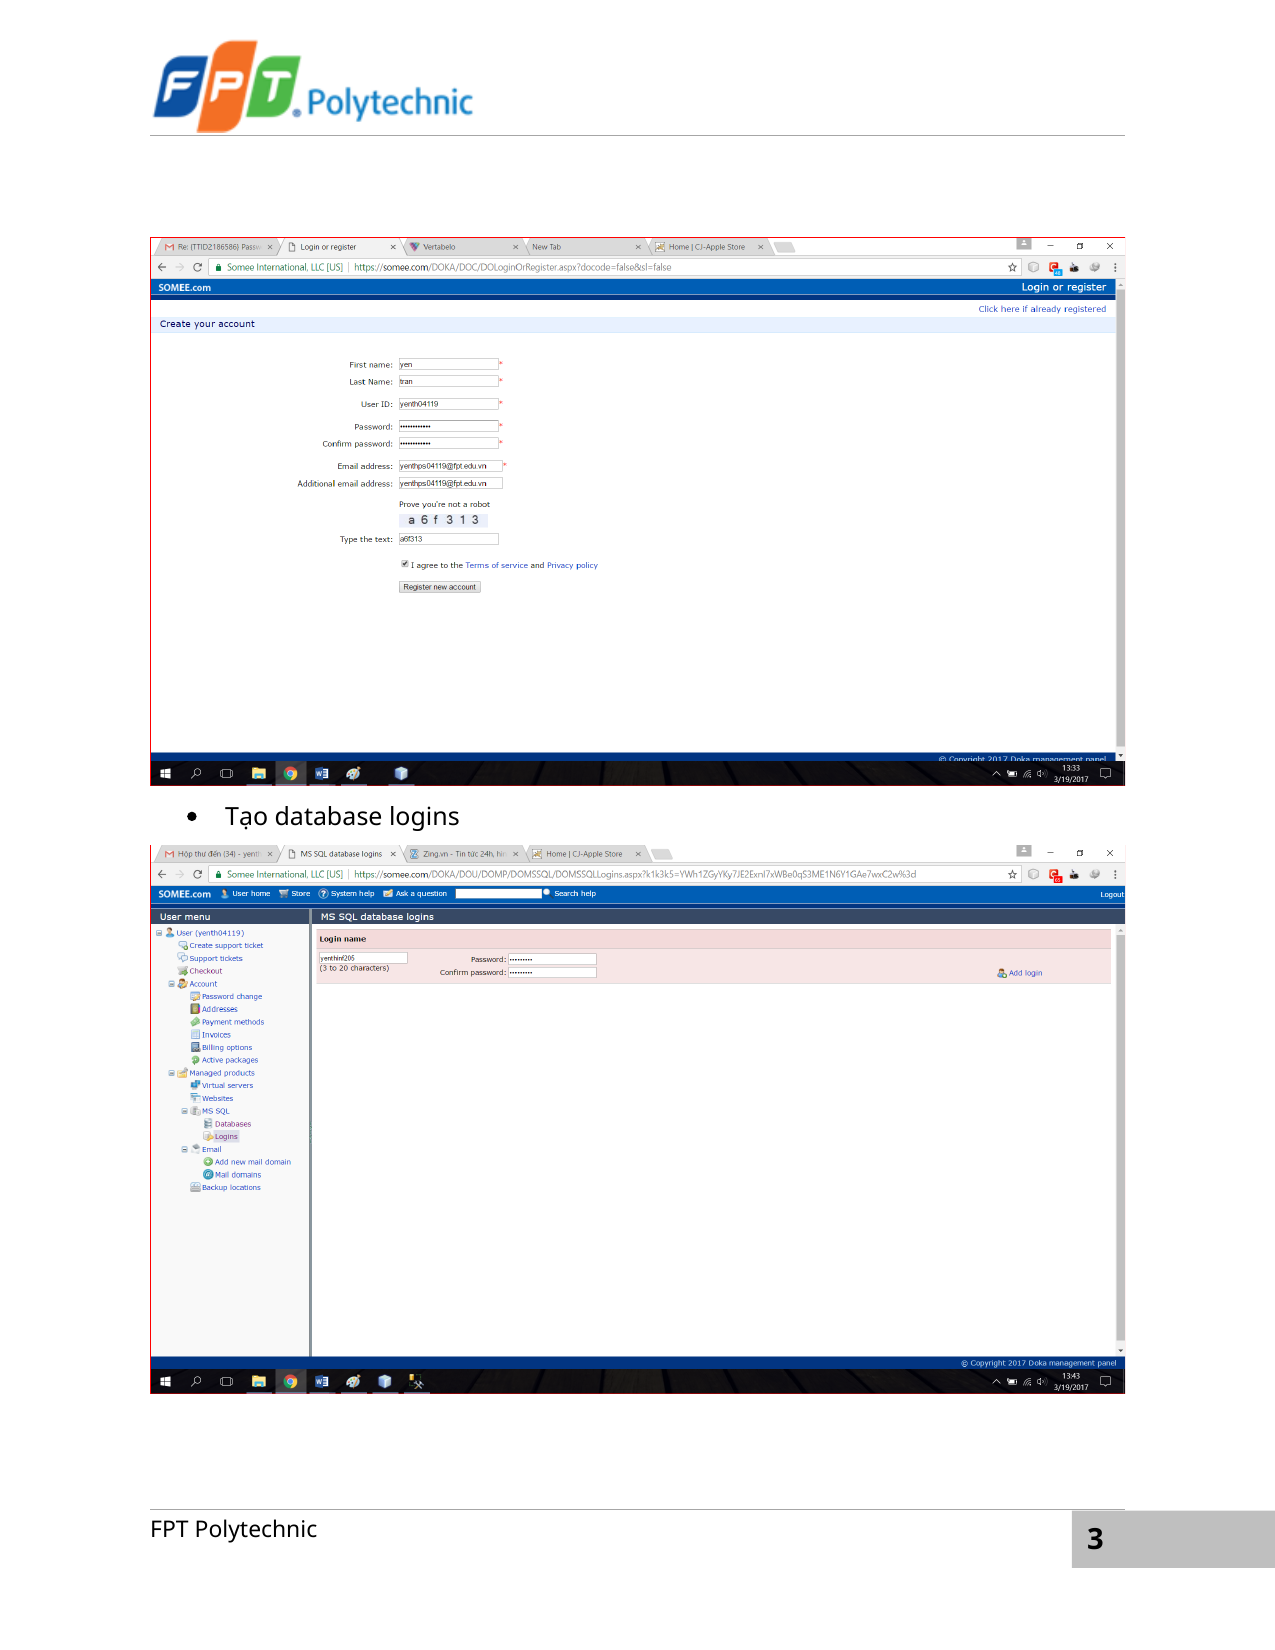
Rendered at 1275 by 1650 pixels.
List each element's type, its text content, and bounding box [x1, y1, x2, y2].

picture [150, 37, 482, 133]
list Tạo database logins [187, 798, 1125, 832]
picture [150, 237, 1125, 786]
picture [150, 845, 1125, 1394]
